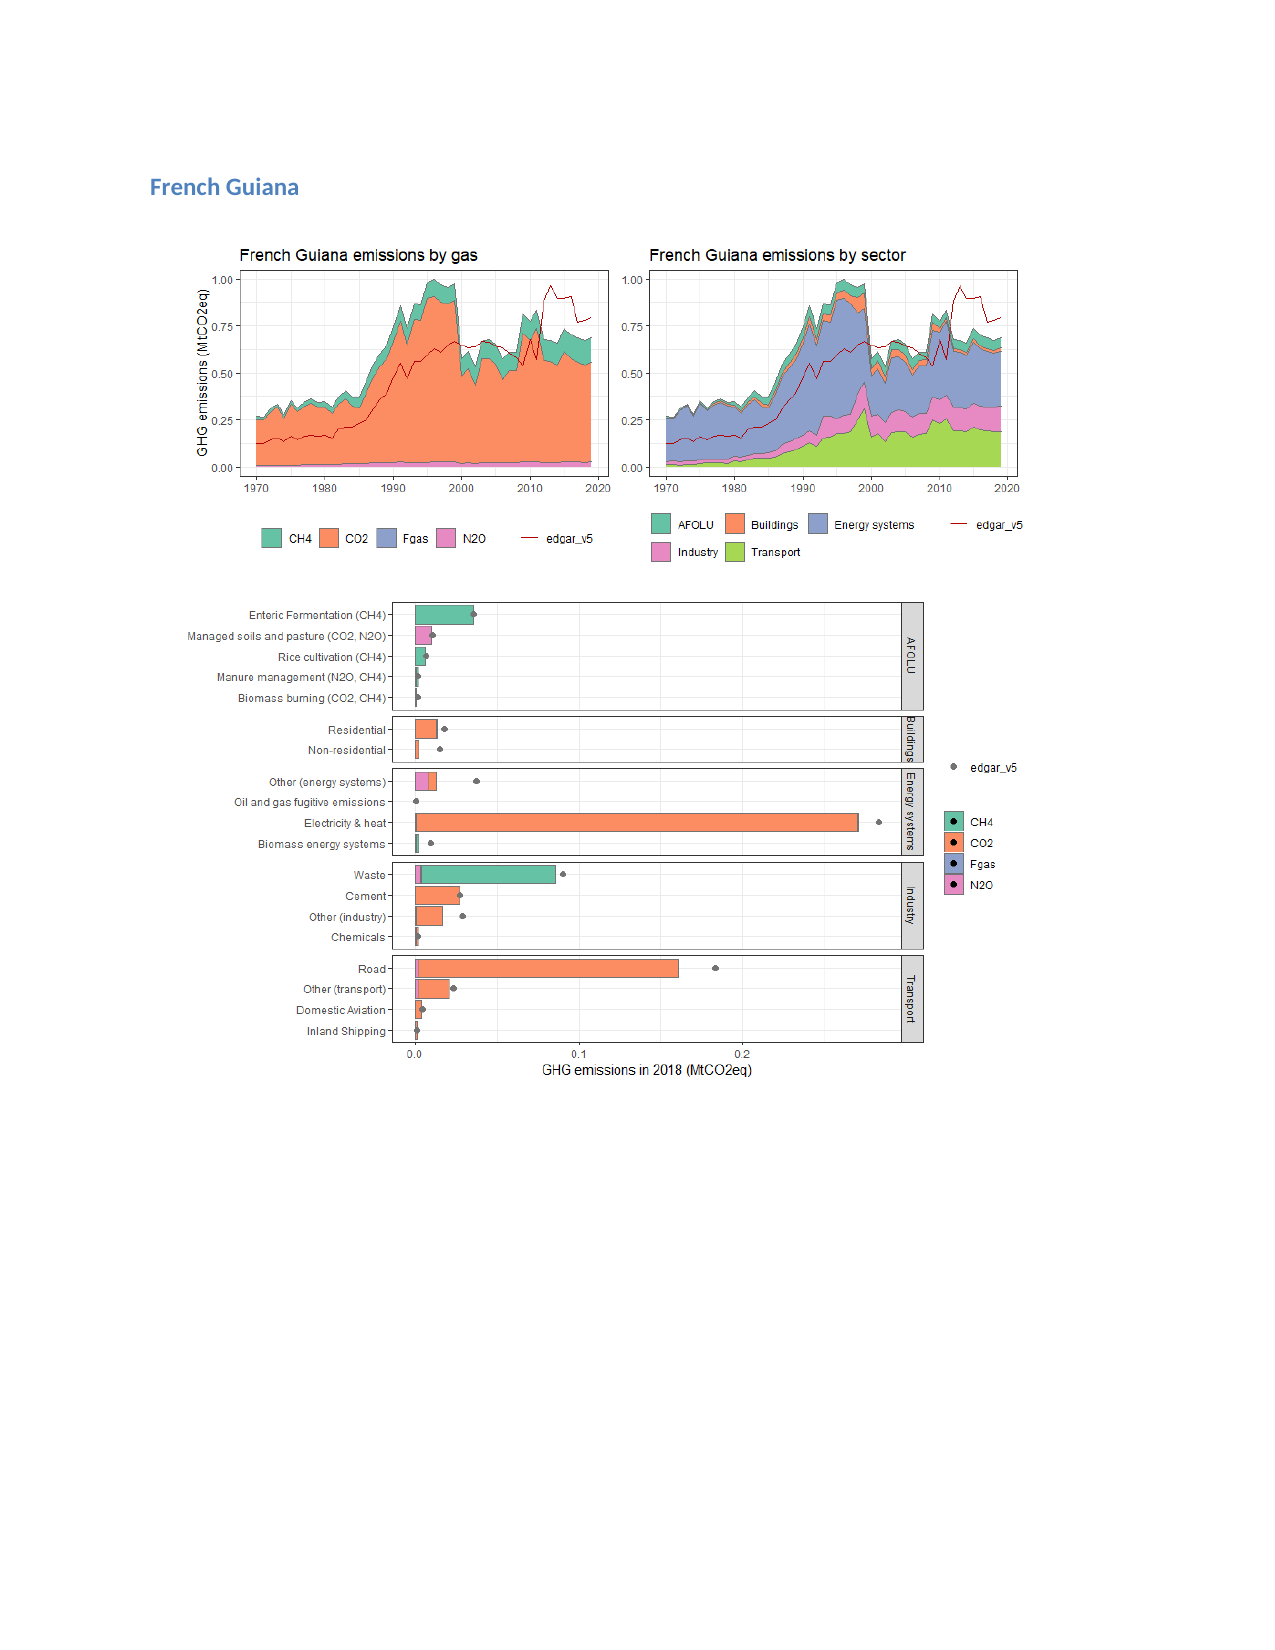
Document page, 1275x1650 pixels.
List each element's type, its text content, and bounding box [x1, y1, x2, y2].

subtitle French Guiana [150, 171, 1125, 201]
picture [168, 220, 1044, 1096]
